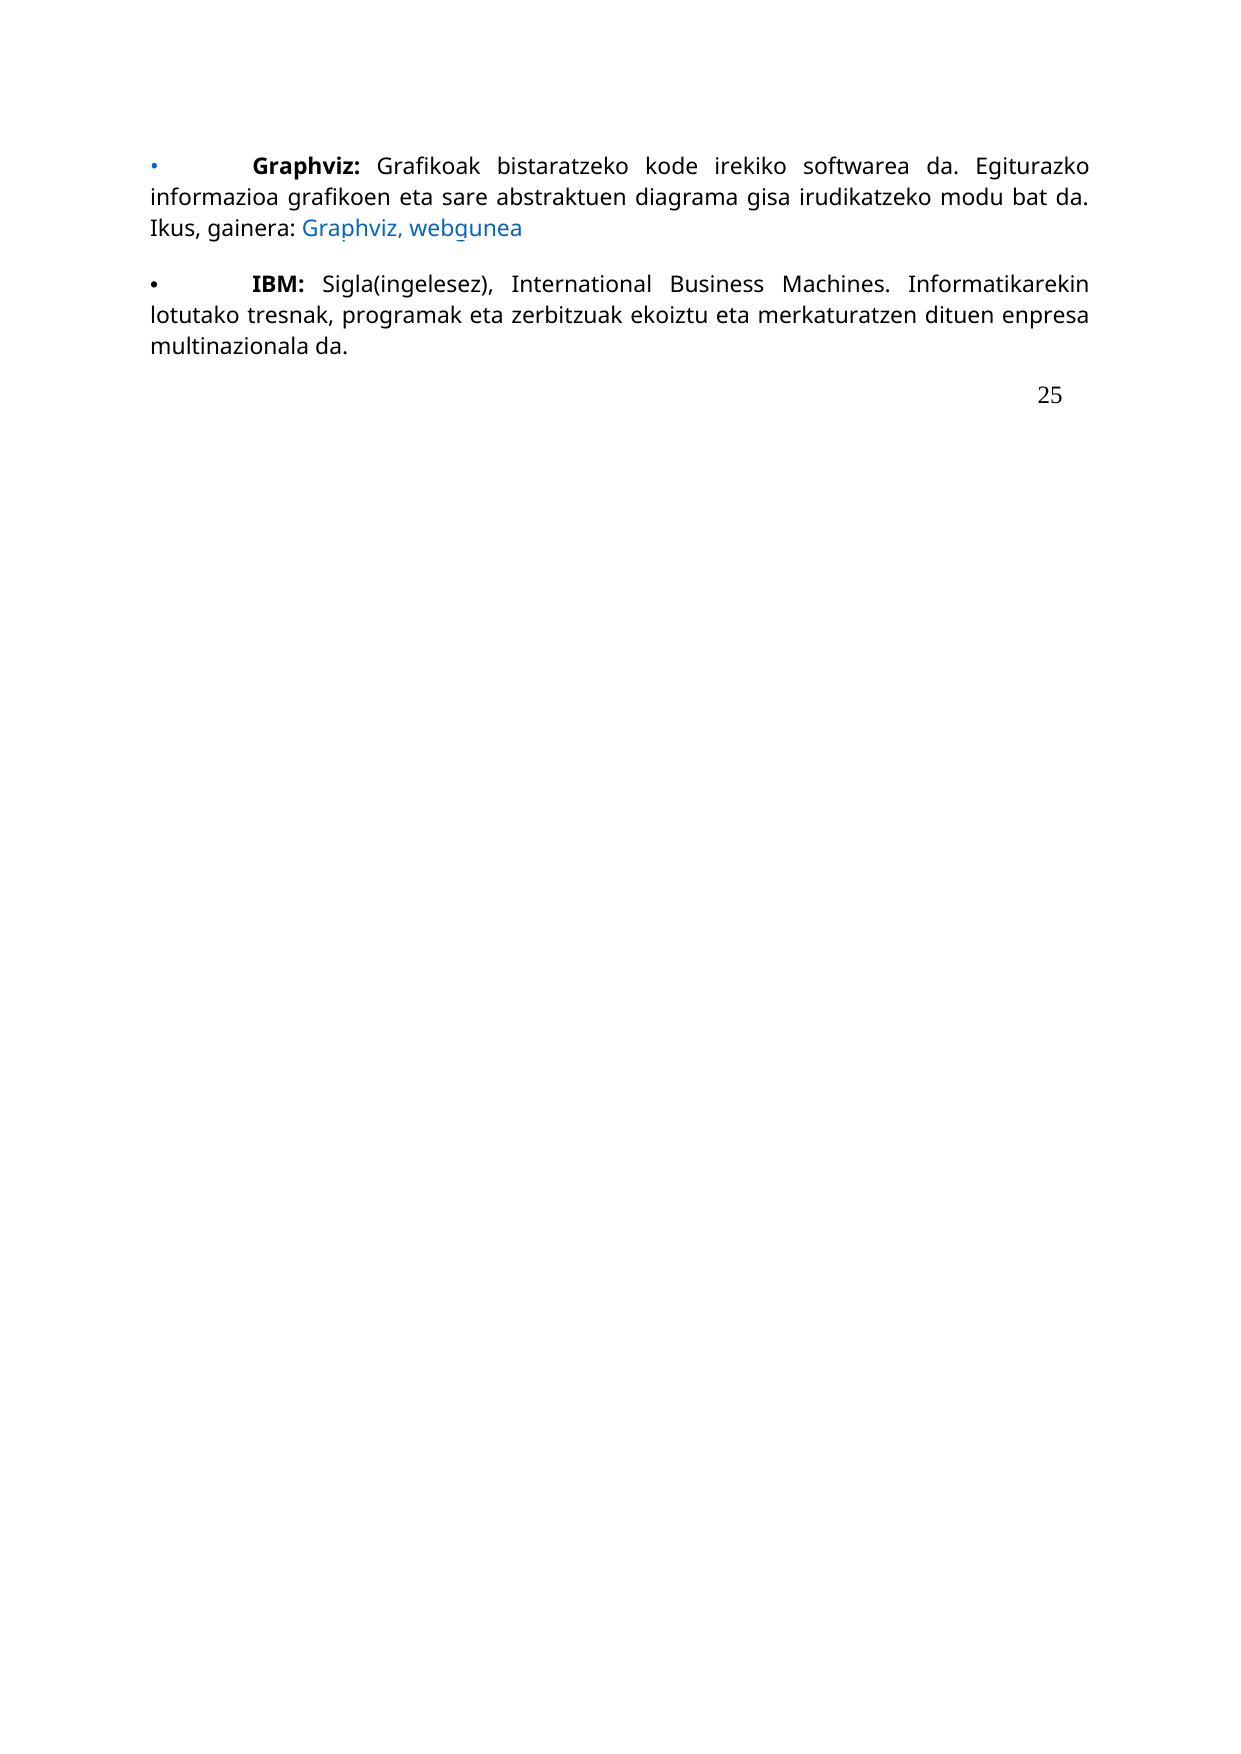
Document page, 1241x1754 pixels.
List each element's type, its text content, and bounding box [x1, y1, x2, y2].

list Graphviz: Grafikoak bistaratzeko kode irekiko softwarea da. Egiturazko informazioa grafikoen eta sare abstraktuen diagrama gisa irudikatzeko modu bat da. Ikus, gainera: Graphviz, webgunea [150, 150, 1090, 243]
list IBM: Sigla(ingelesez), International Business Machines. Informatikarekin lotutako tresnak, programak eta zerbitzuak ekoiztu eta merkaturatzen dituen enpresa multinazionala da. [150, 268, 1090, 361]
text 25 [1037, 380, 1090, 409]
